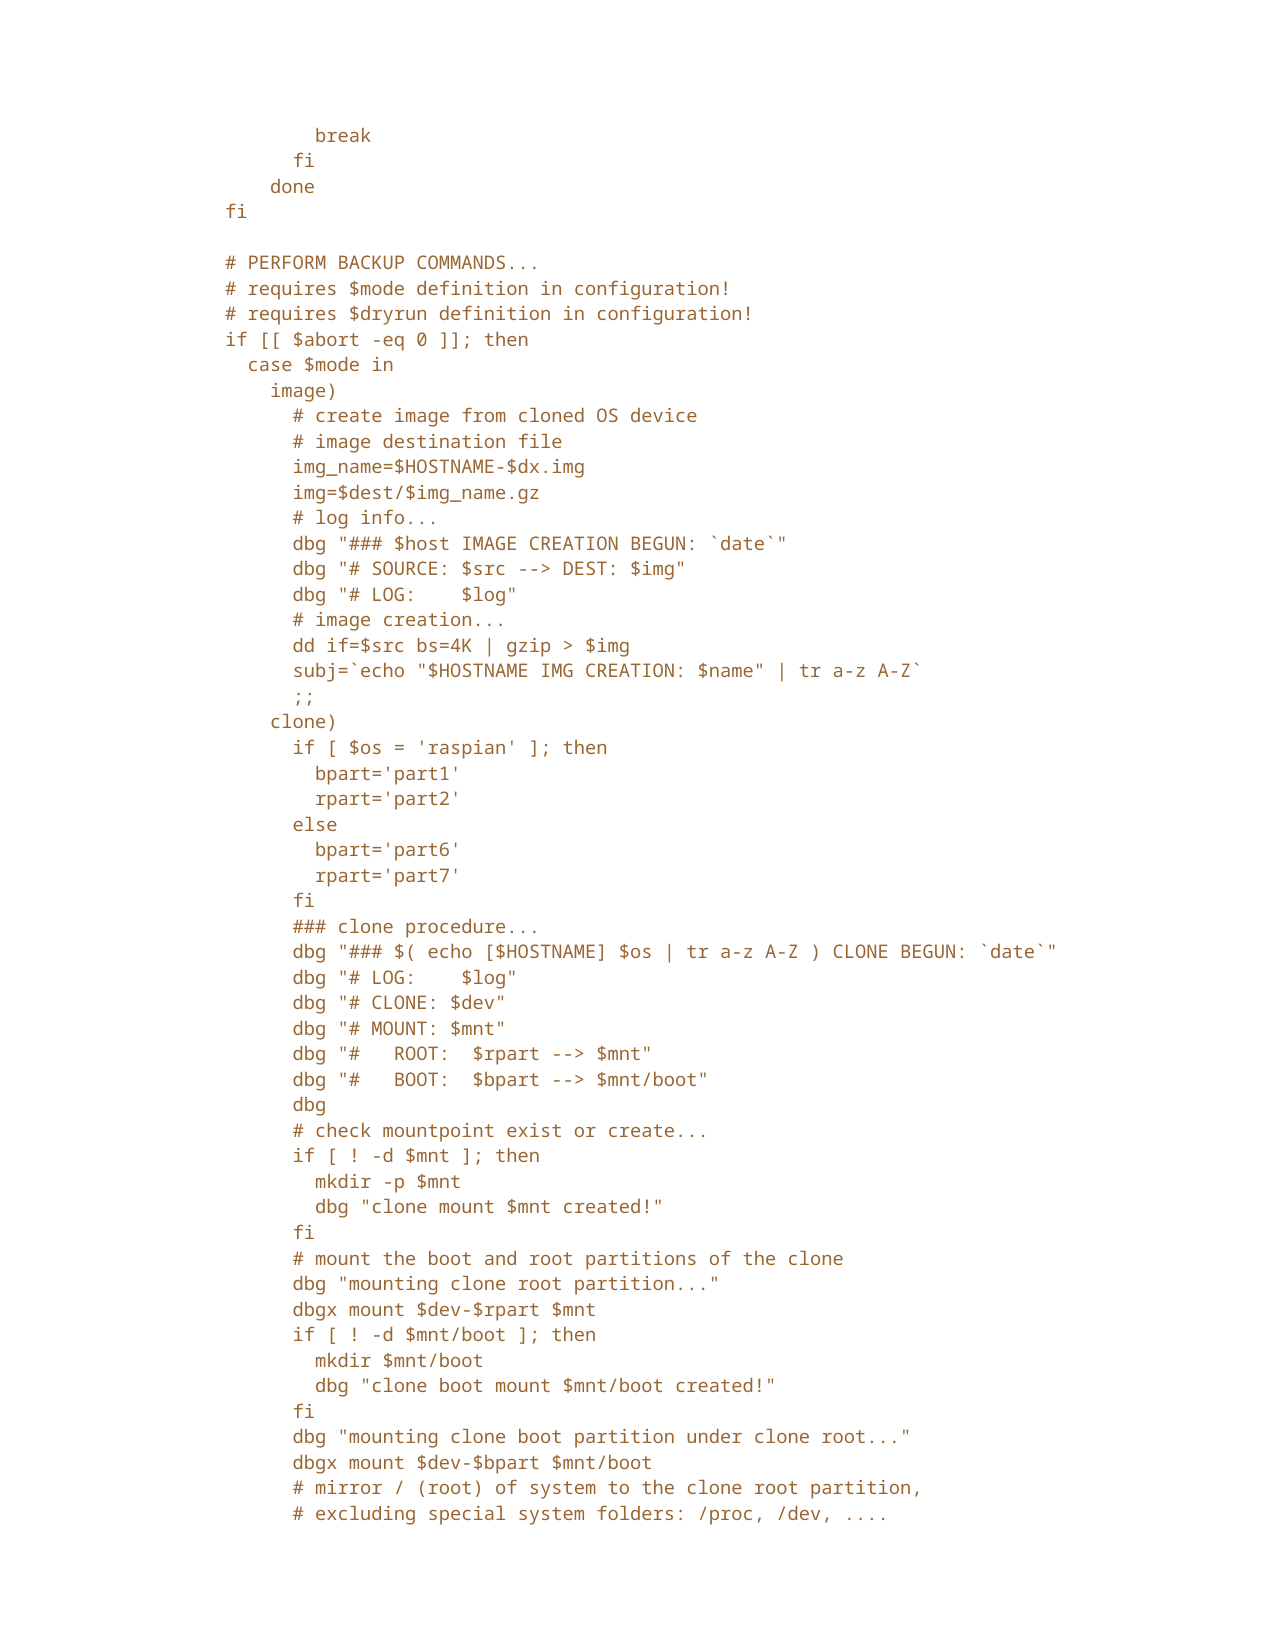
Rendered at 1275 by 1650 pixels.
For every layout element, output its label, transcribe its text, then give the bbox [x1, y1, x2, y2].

text else [225, 811, 1125, 836]
text dbg "mounting clone boot partition under clone root..." [225, 1423, 1125, 1449]
text dbg "# ROOT: $rpart --> $mnt" [225, 1041, 1125, 1066]
text mkdir -p $mnt [225, 1168, 1125, 1194]
text # image creation... [225, 607, 1125, 632]
text # image destination file [225, 428, 1125, 454]
text dbg "clone mount $mnt created!" [225, 1194, 1125, 1219]
text fi [225, 1398, 1125, 1423]
text if [ ! -d $mnt/boot ]; then [225, 1321, 1125, 1347]
text dbgx mount $dev-$bpart $mnt/boot [225, 1449, 1125, 1474]
text dbg "### $host IMAGE CREATION BEGUN: `date`" [225, 530, 1125, 556]
text dbg "# LOG: $log" [225, 964, 1125, 989]
text img_name=$HOSTNAME-$dx.img [225, 454, 1125, 479]
text done [225, 173, 1125, 198]
text # log info... [225, 505, 1125, 530]
text dbg "clone boot mount $mnt/boot created!" [225, 1372, 1125, 1398]
text fi [225, 147, 1125, 173]
text # mirror / (root) of system to the clone root partition, [225, 1474, 1125, 1500]
text dbg "# MOUNT: $mnt" [225, 1015, 1125, 1041]
text ;; [225, 683, 1125, 709]
text # requires $dryrun definition in configuration! [225, 301, 1125, 326]
text dbg "# CLONE: $dev" [225, 989, 1125, 1015]
text dbg "mounting clone root partition..." [225, 1270, 1125, 1296]
text case $mode in [225, 352, 1125, 377]
text dbg "# SOURCE: $src --> DEST: $img" [225, 556, 1125, 581]
text dbgx mount $dev-$rpart $mnt [225, 1296, 1125, 1321]
text # mount the boot and root partitions of the clone [225, 1245, 1125, 1270]
text subj=`echo "$HOSTNAME IMG CREATION: $name" | tr a-z A-Z` [225, 658, 1125, 683]
text if [ $os = 'raspian' ]; then [225, 734, 1125, 760]
text # excluding special system folders: /proc, /dev, .... [225, 1500, 1125, 1526]
text # PERFORM BACKUP COMMANDS... [225, 249, 1125, 275]
text rpart='part7' [225, 862, 1125, 887]
text dbg "# BOOT: $bpart --> $mnt/boot" [225, 1066, 1125, 1092]
text fi [225, 887, 1125, 913]
text ### clone procedure... [225, 913, 1125, 938]
text dbg [225, 1092, 1125, 1117]
text fi [225, 1219, 1125, 1245]
text dbg "# LOG: $log" [225, 581, 1125, 607]
text image) [225, 377, 1125, 403]
text # check mountpoint exist or create... [225, 1117, 1125, 1143]
text dbg "### $( echo [$HOSTNAME] $os | tr a-z A-Z ) CLONE BEGUN: `date`" [225, 938, 1125, 964]
text if [ ! -d $mnt ]; then [225, 1143, 1125, 1168]
text bpart='part6' [225, 836, 1125, 862]
text fi [225, 198, 1125, 224]
text # create image from cloned OS device [225, 403, 1125, 428]
text rpart='part2' [225, 785, 1125, 811]
text if [[ $abort -eq 0 ]]; then [225, 326, 1125, 352]
text break [225, 122, 1125, 147]
text bpart='part1' [225, 760, 1125, 785]
text img=$dest/$img_name.gz [225, 479, 1125, 505]
text clone) [225, 709, 1125, 734]
text mkdir $mnt/boot [225, 1347, 1125, 1372]
text # requires $mode definition in configuration! [225, 275, 1125, 301]
text dd if=$src bs=4K | gzip > $img [225, 632, 1125, 658]
